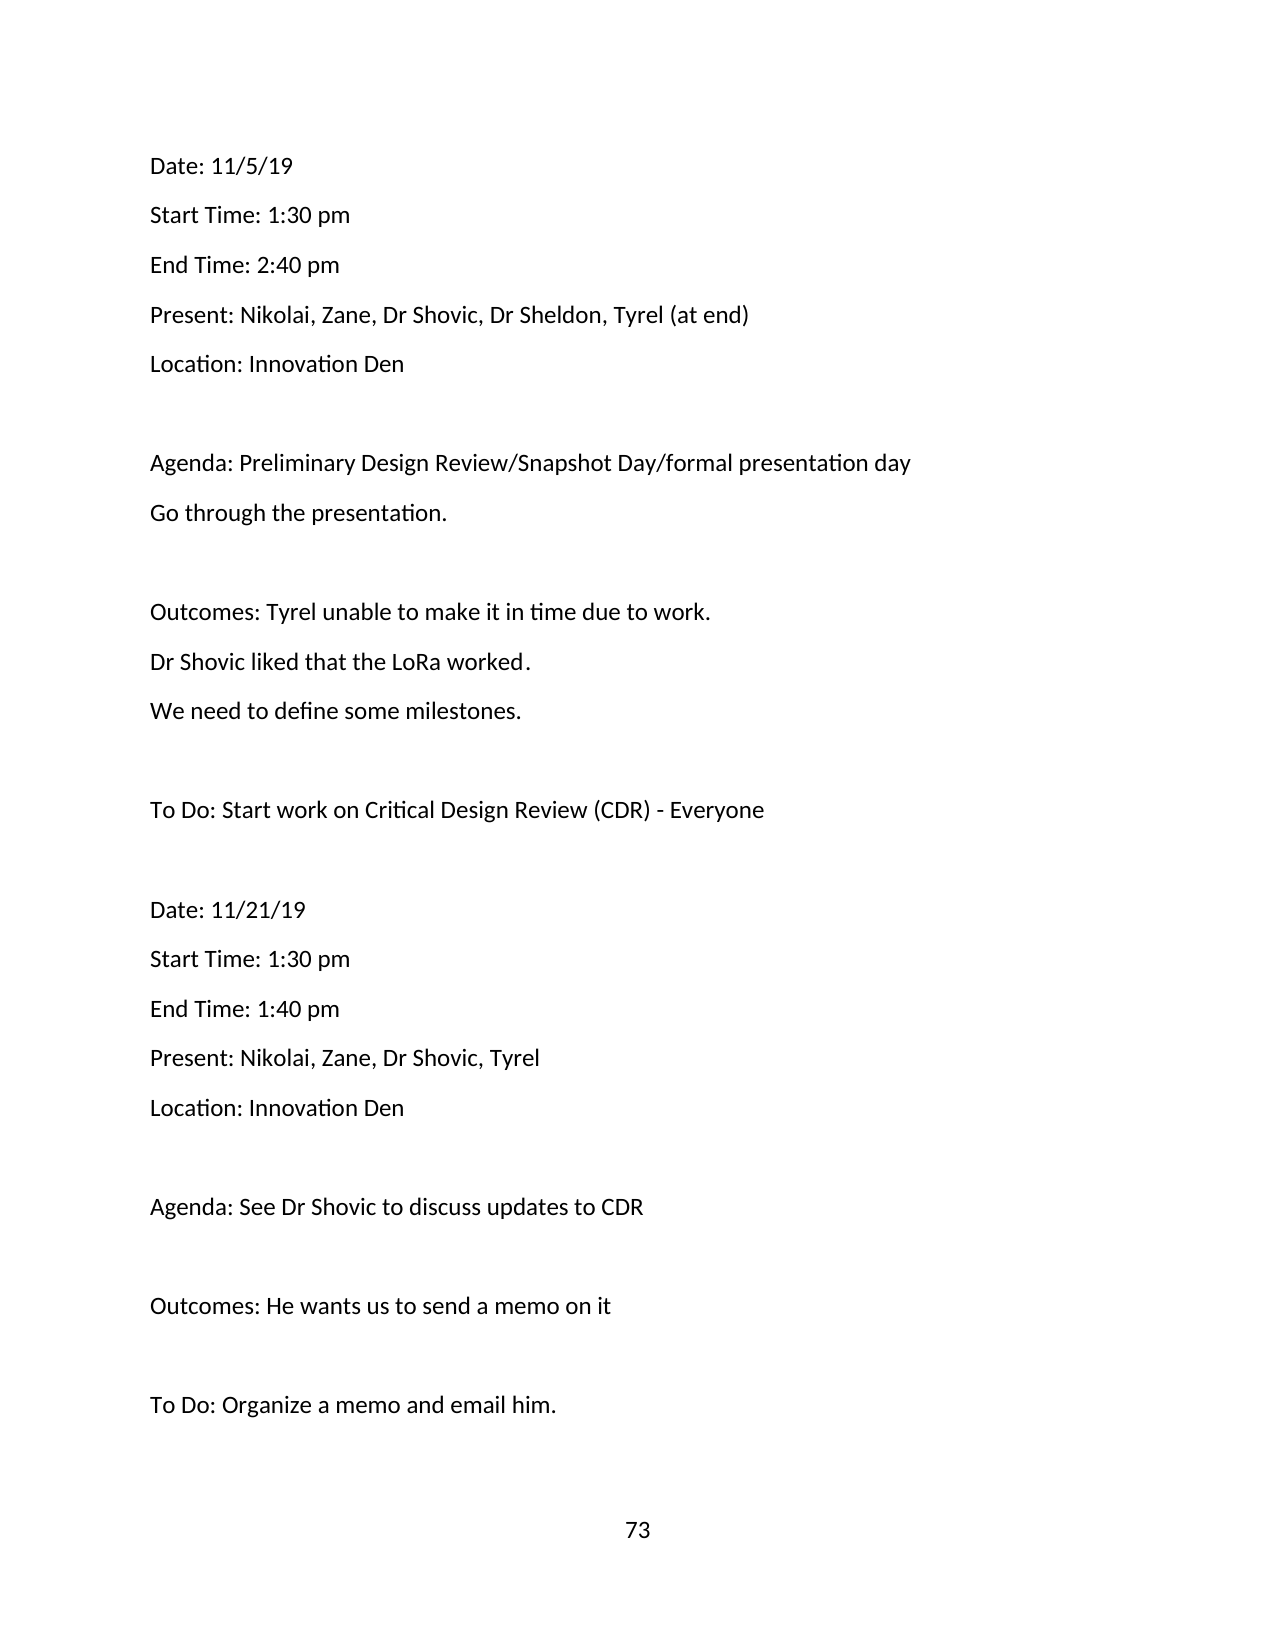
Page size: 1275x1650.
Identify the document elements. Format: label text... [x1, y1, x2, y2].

text Start Time: 1:30 pm [150, 943, 1125, 974]
text Date: 11/21/19 [150, 894, 1125, 924]
text Date: 11/5/19 [150, 150, 1125, 181]
text Present: Nikolai, Zane, Dr Shovic, Dr Sheldon, Tyrel (at end) [150, 299, 1125, 329]
text To Do: Organize a memo and email him. [150, 1389, 1125, 1420]
text Agenda: Preliminary Design Review/Snapshot Day/formal presentation day [150, 447, 1125, 478]
text End Time: 2:40 pm [150, 249, 1125, 280]
text Outcomes: He wants us to send a memo on it [150, 1290, 1125, 1321]
text Agenda: See Dr Shovic to discuss updates to CDR [150, 1191, 1125, 1222]
text Location: Innovation Den [150, 348, 1125, 379]
text Go through the presentation. [150, 497, 1125, 528]
text We need to define some milestones. [150, 695, 1125, 726]
text Present: Nikolai, Zane, Dr Shovic, Tyrel [150, 1042, 1125, 1073]
text Location: Innovation Den [150, 1092, 1125, 1123]
text End Time: 1:40 pm [150, 993, 1125, 1023]
text Start Time: 1:30 pm [150, 199, 1125, 230]
text To Do: Start work on Critical Design Review (CDR) - Everyone [150, 794, 1125, 825]
text Outcomes: Tyrel unable to make it in time due to work. [150, 596, 1125, 627]
text Dr Shovic liked that the LoRa worked . [150, 646, 1125, 676]
